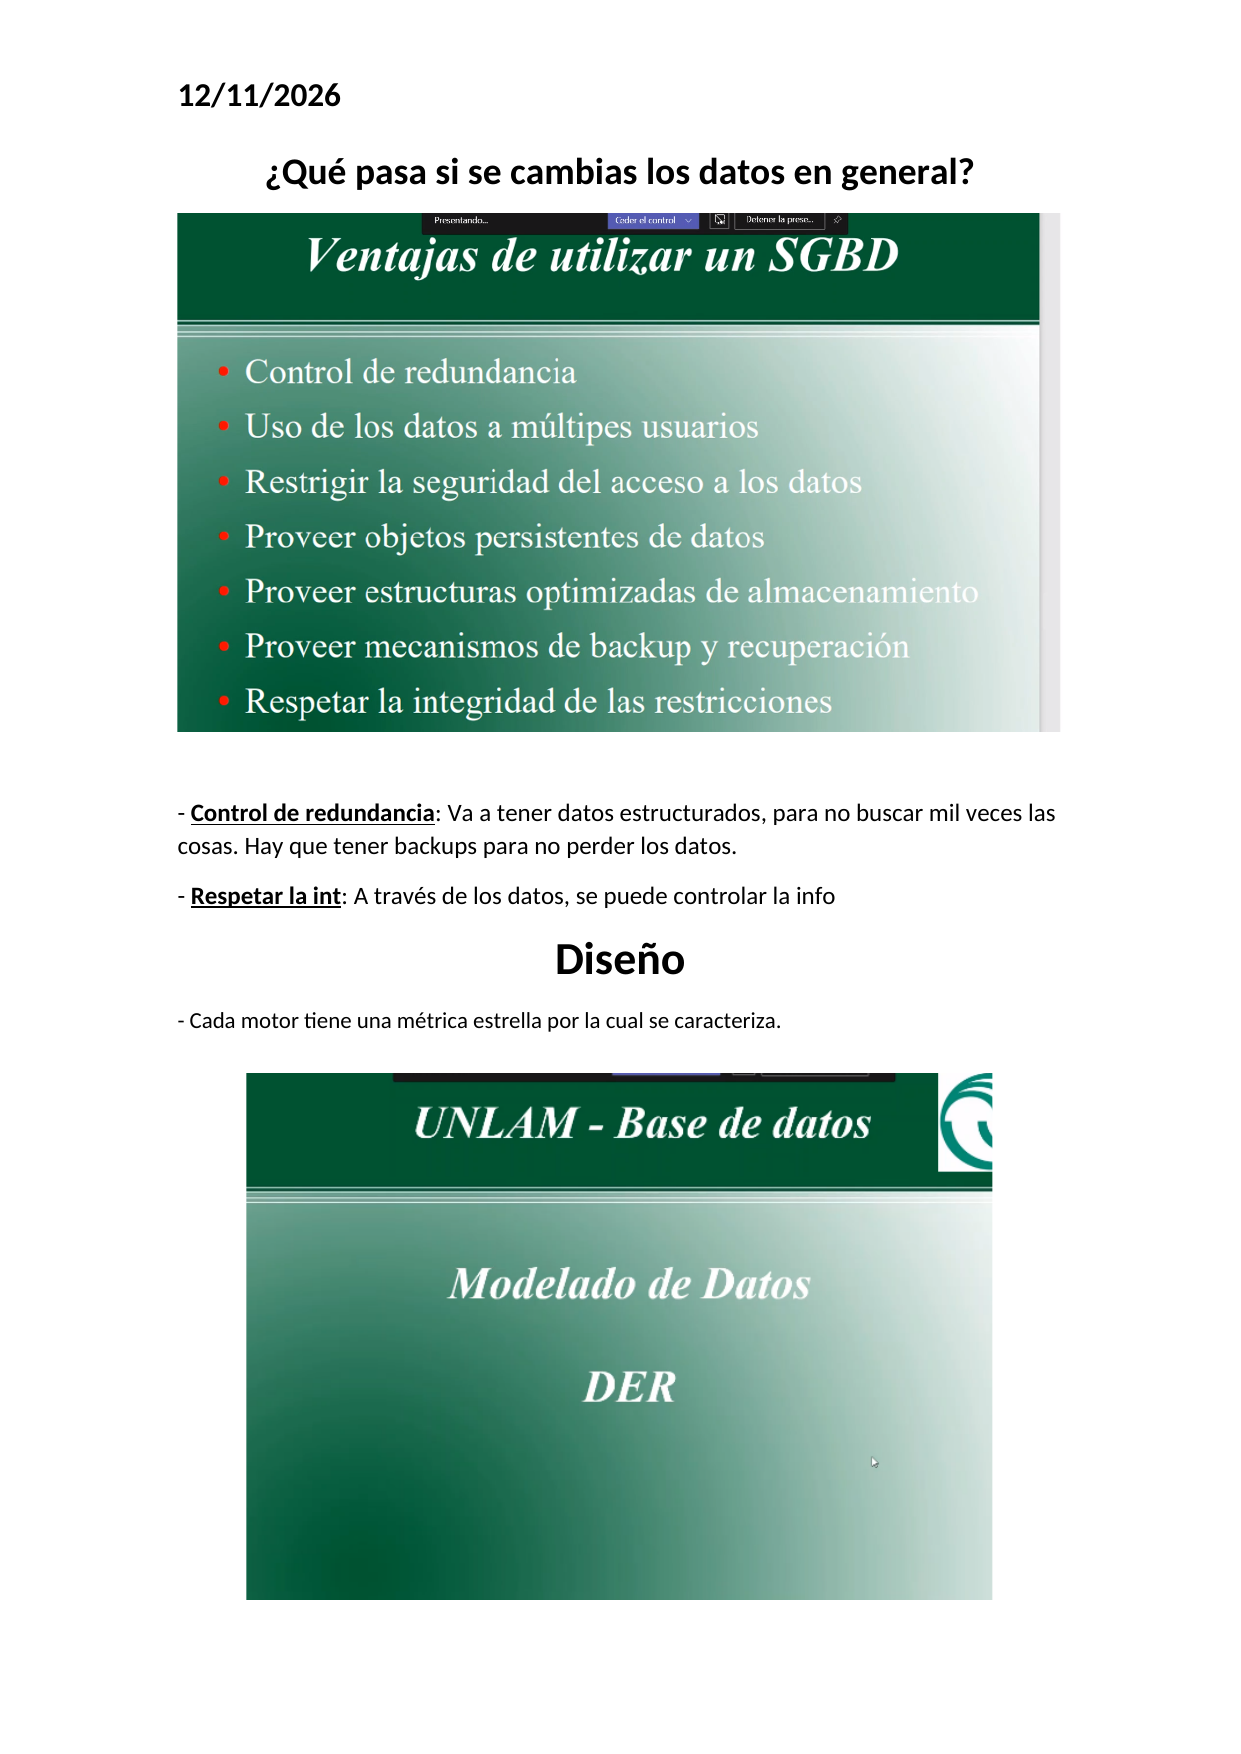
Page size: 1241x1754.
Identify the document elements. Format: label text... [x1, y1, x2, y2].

text Diseño [177, 930, 1063, 986]
picture [177, 213, 1063, 732]
text ¿Qué pasa si se cambias los datos en general? [177, 148, 1063, 193]
text - Respetar la int: A través de los datos, se puede controlar la info [177, 880, 1063, 911]
text - Control de redundancia: Va a tener datos estructurados, para no buscar mil veces las cosas. Hay que tener backups para no perder los datos. [177, 798, 1063, 861]
text - Cada motor tiene una métrica estrella por la cual se caracteriza. [177, 1007, 1063, 1035]
picture [245, 1073, 993, 1599]
